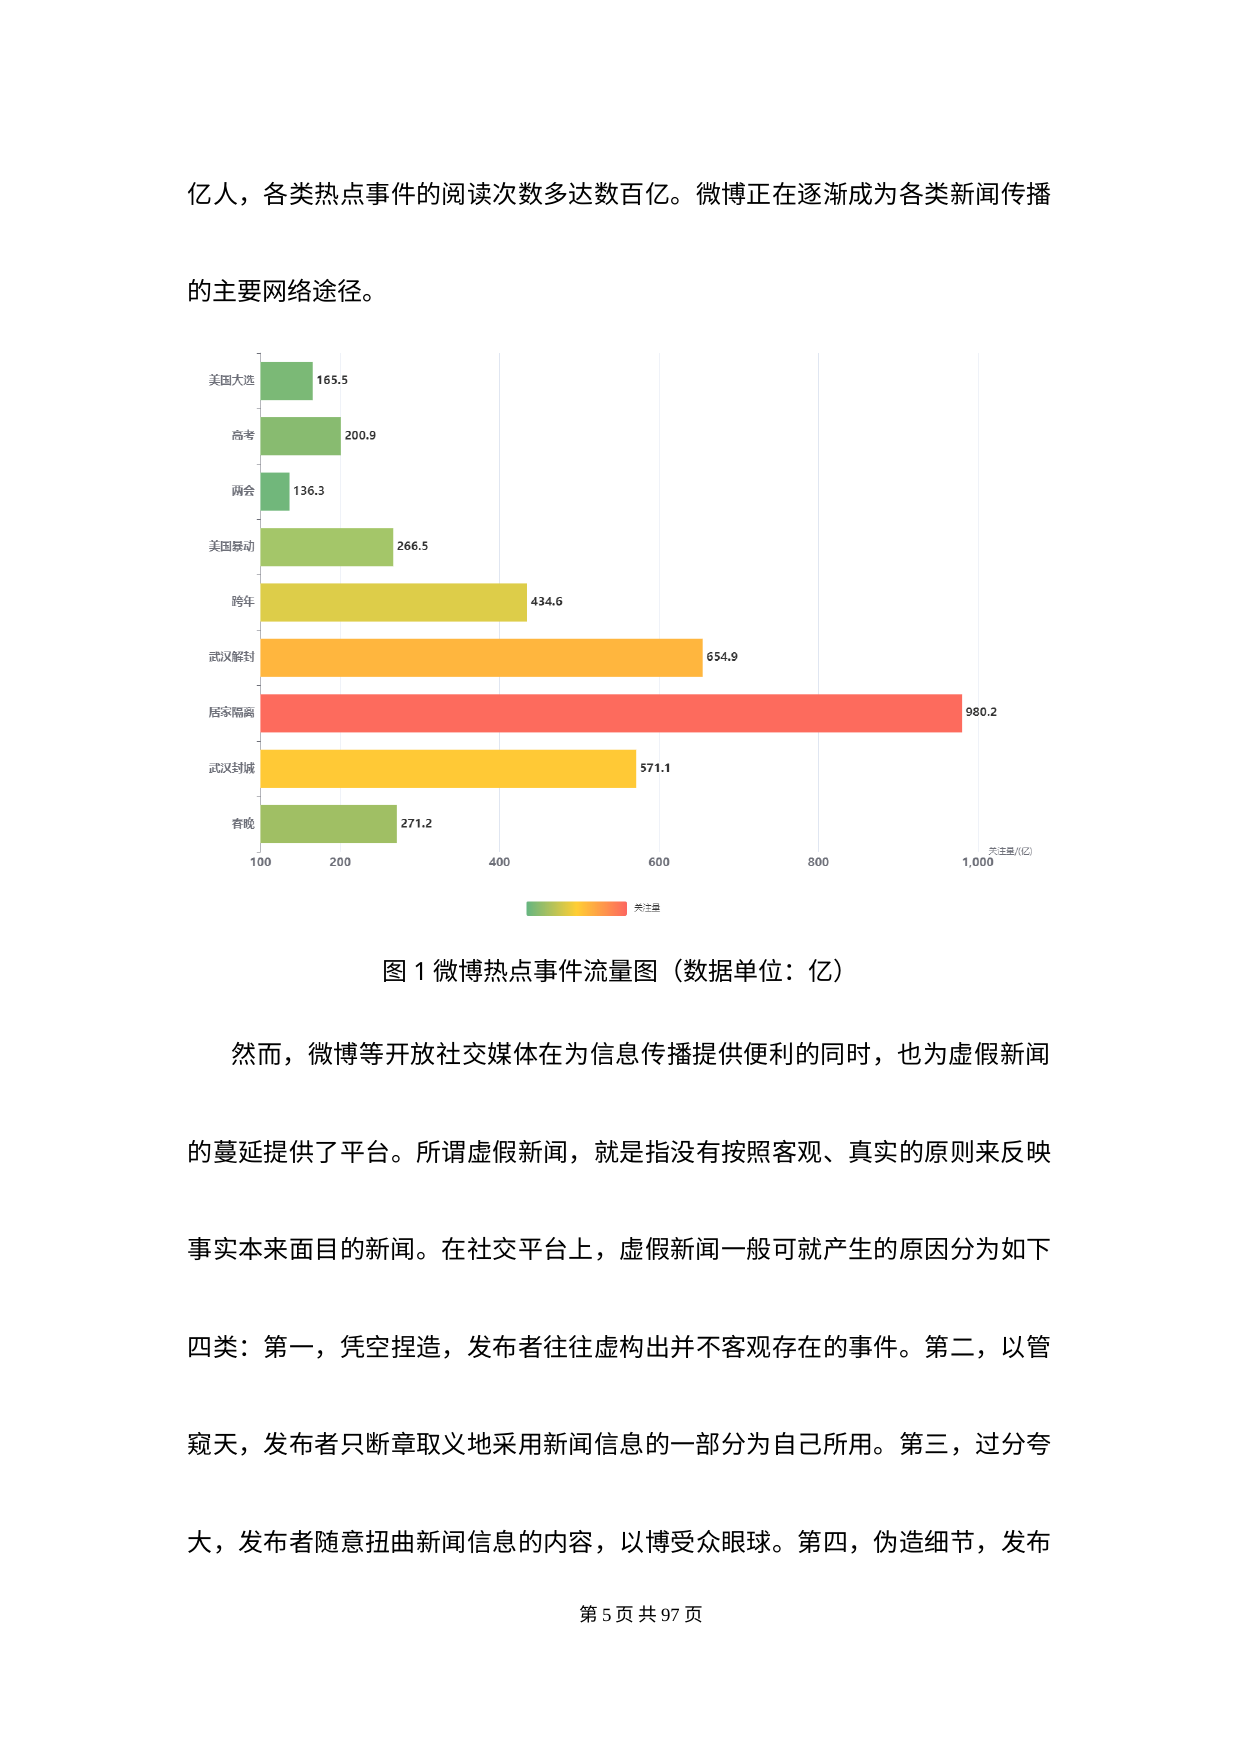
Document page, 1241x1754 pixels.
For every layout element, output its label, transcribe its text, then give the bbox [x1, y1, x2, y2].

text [187, 160, 1053, 322]
picture [187, 340, 1052, 924]
text 图 1 微博热点事件流量图（数据单位：亿） [187, 937, 1053, 1002]
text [187, 1020, 1053, 1573]
